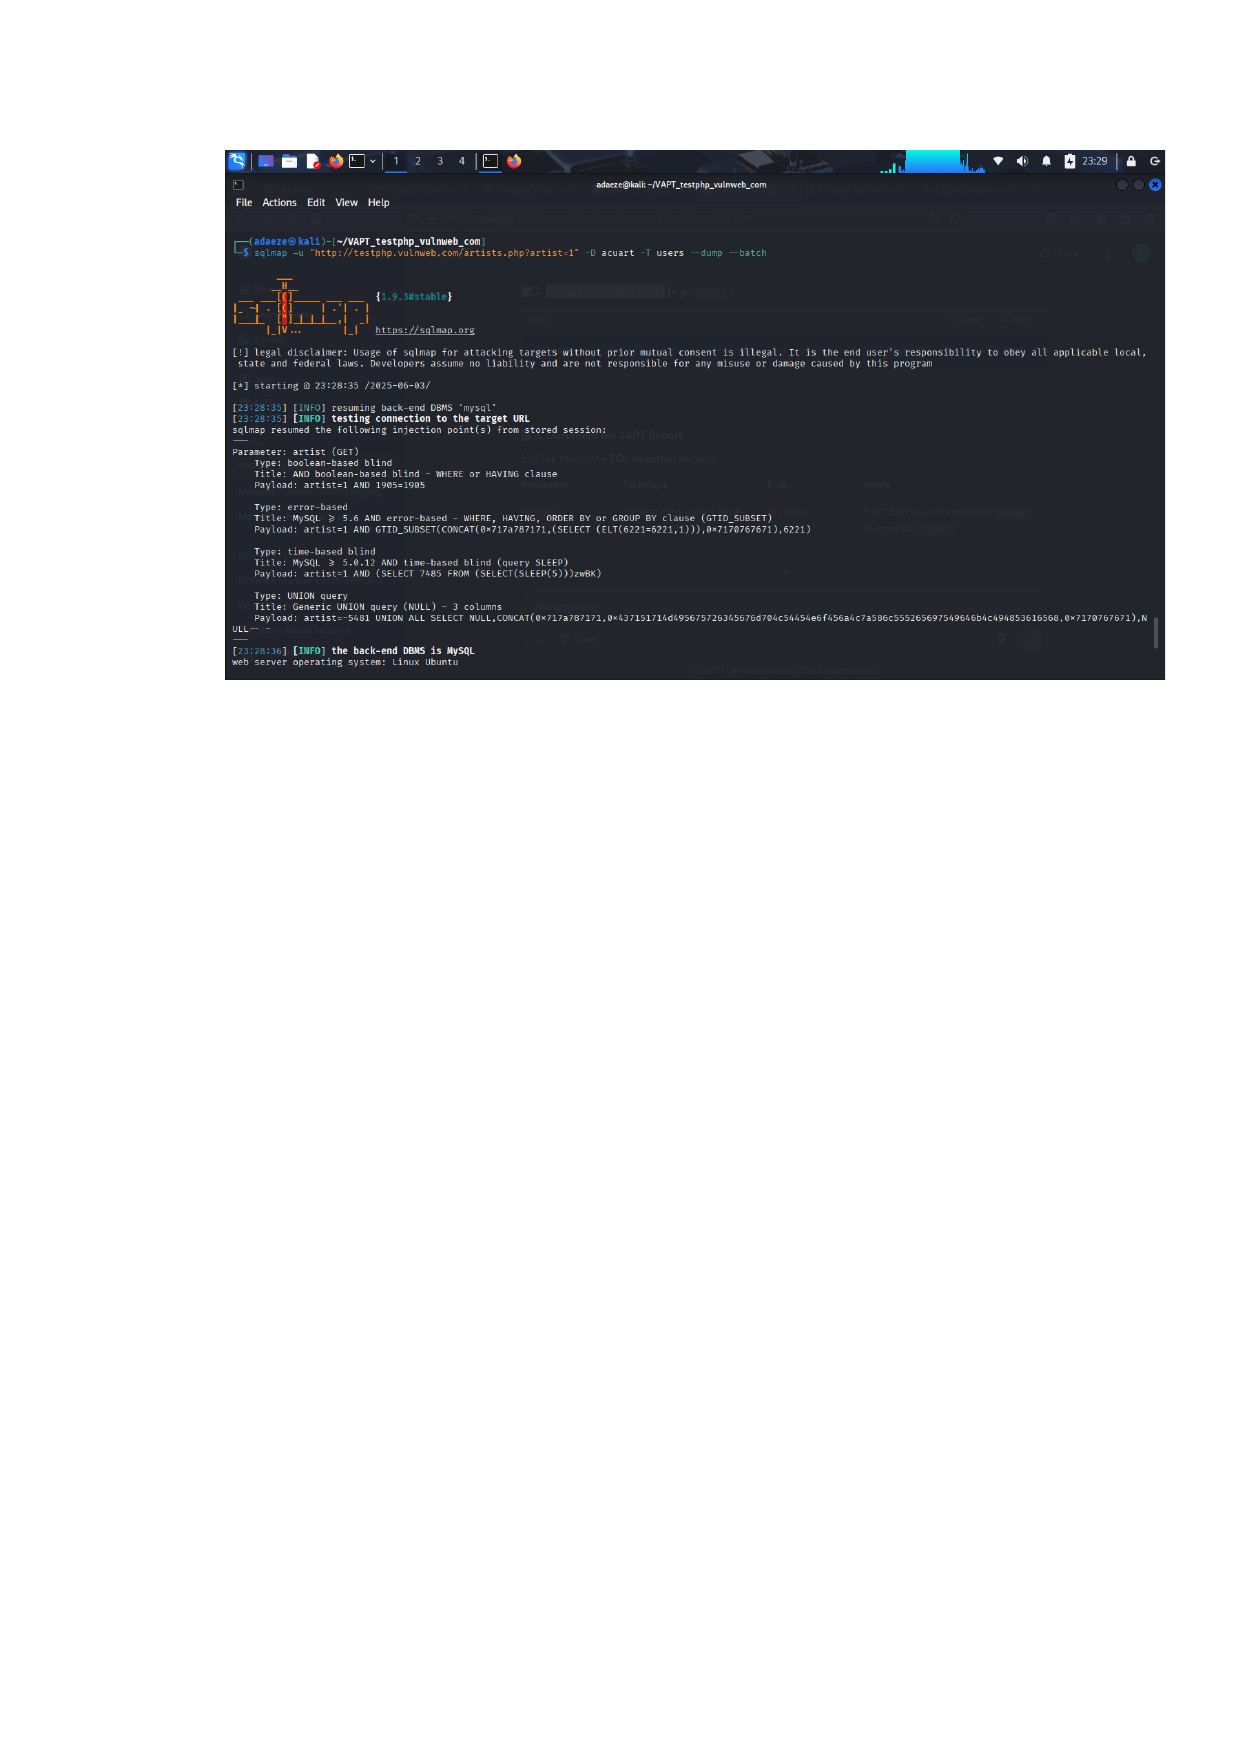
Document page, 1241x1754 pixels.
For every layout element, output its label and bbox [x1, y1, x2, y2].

picture [225, 150, 1166, 680]
